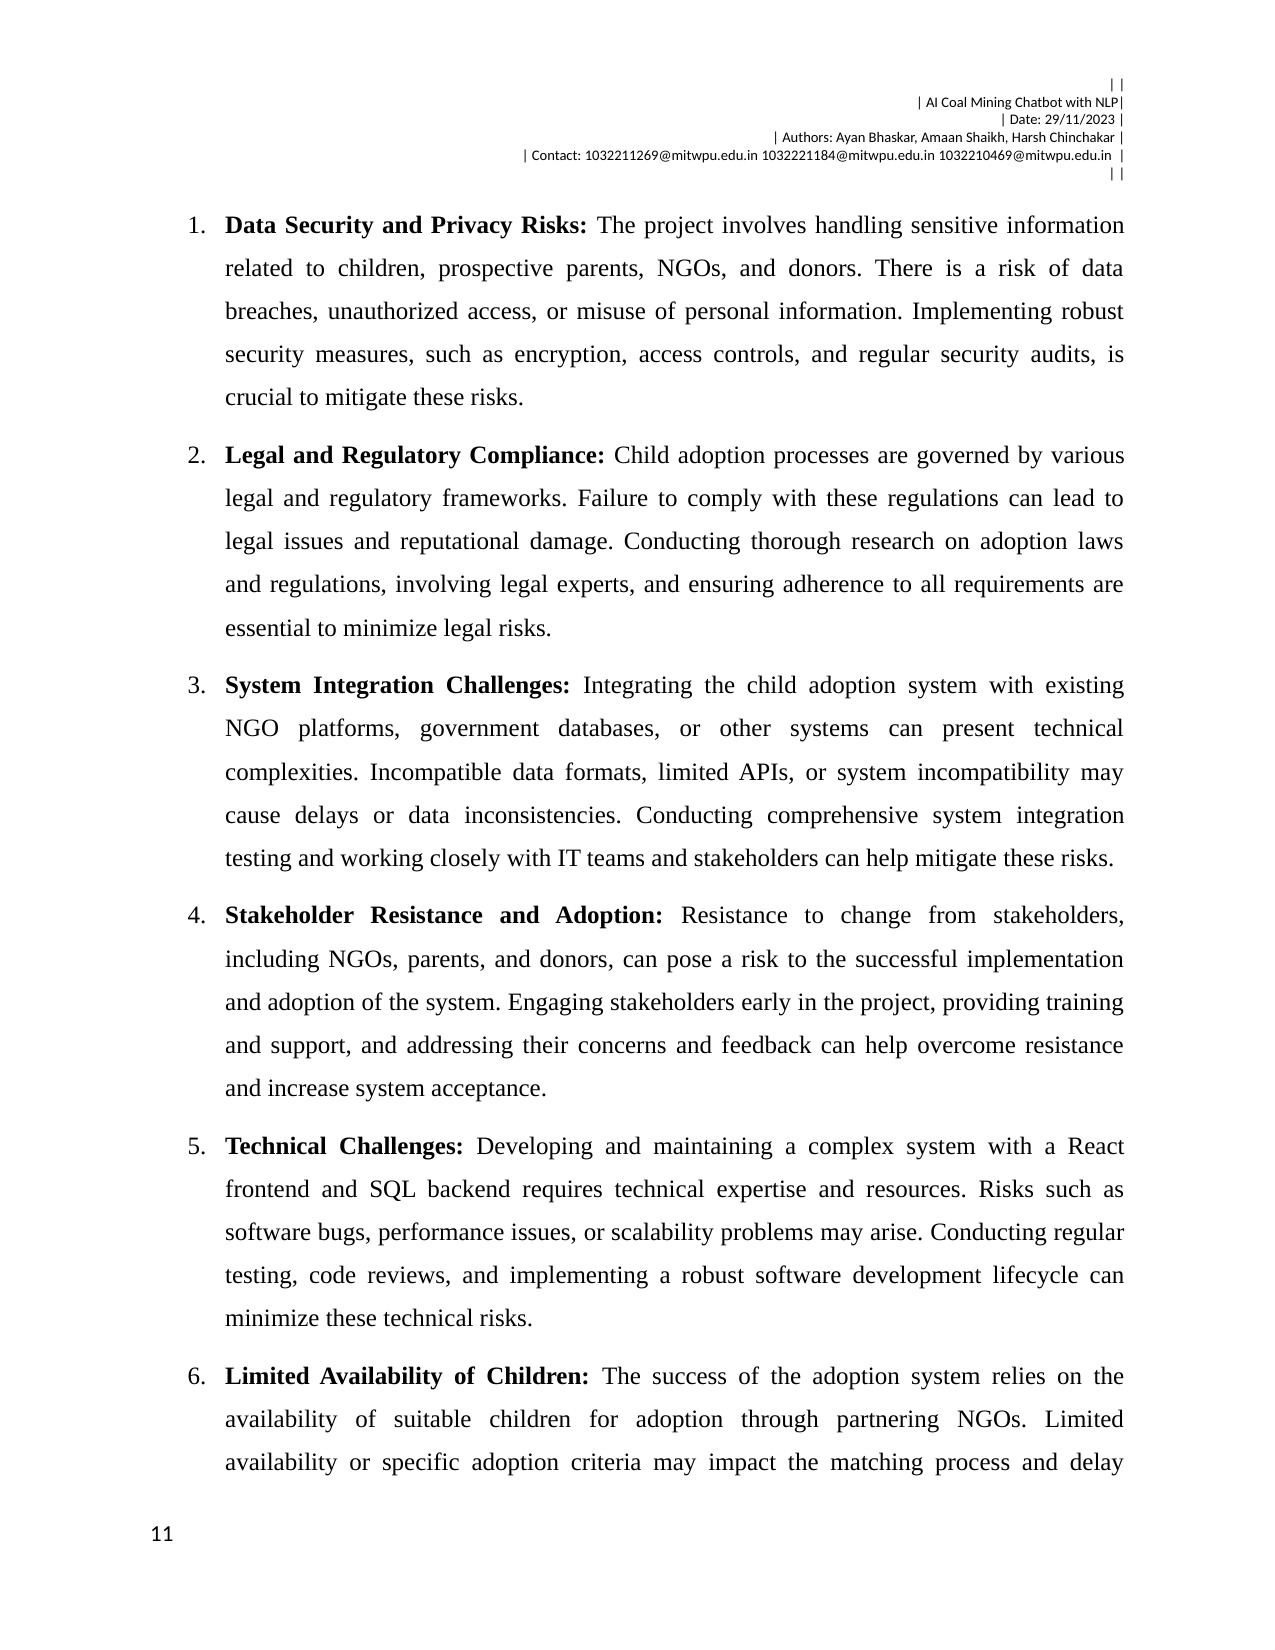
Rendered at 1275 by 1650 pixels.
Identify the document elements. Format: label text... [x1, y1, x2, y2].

list System Integration Challenges: Integrating the child adoption system with existing NGO platforms, government databases, or other systems can present technical complexities. Incompatible data formats, limited APIs, or system incompatibility may cause delays or data inconsistencies. Conducting comprehensive system integration testing and working closely with IT teams and stakeholders can help mitigate these risks. [187, 670, 1125, 872]
list Technical Challenges: Developing and maintaining a complex system with a React frontend and SQL backend requires technical expertise and resources. Risks such as software bugs, performance issues, or scalability problems may arise. Conducting regular testing, code reviews, and implementing a robust software development lifecycle can minimize these technical risks. [187, 1131, 1125, 1332]
list Data Security and Privacy Risks: The project involves handling sensitive information related to children, prospective parents, NGOs, and donors. There is a risk of data breaches, unauthorized access, or misuse of personal information. Implementing robust security measures, such as encryption, access controls, and regular security audits, is crucial to mitigate these risks. [187, 210, 1125, 411]
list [187, 1361, 1125, 1476]
list Legal and Regulatory Compliance: Child adoption processes are governed by various legal and regulatory frameworks. Failure to comply with these regulations can lead to legal issues and reputational damage. Conducting thorough research on adoption laws and regulations, involving legal experts, and ensuring adherence to all requirements are essential to minimize legal risks. [187, 440, 1125, 641]
list Stakeholder Resistance and Adoption: Resistance to change from stakeholders, including NGOs, parents, and donors, can pose a risk to the successful implementation and adoption of the system. Engaging stakeholders early in the project, providing training and support, and addressing their concerns and feedback can help overcome resistance and increase system acceptance. [187, 901, 1125, 1102]
